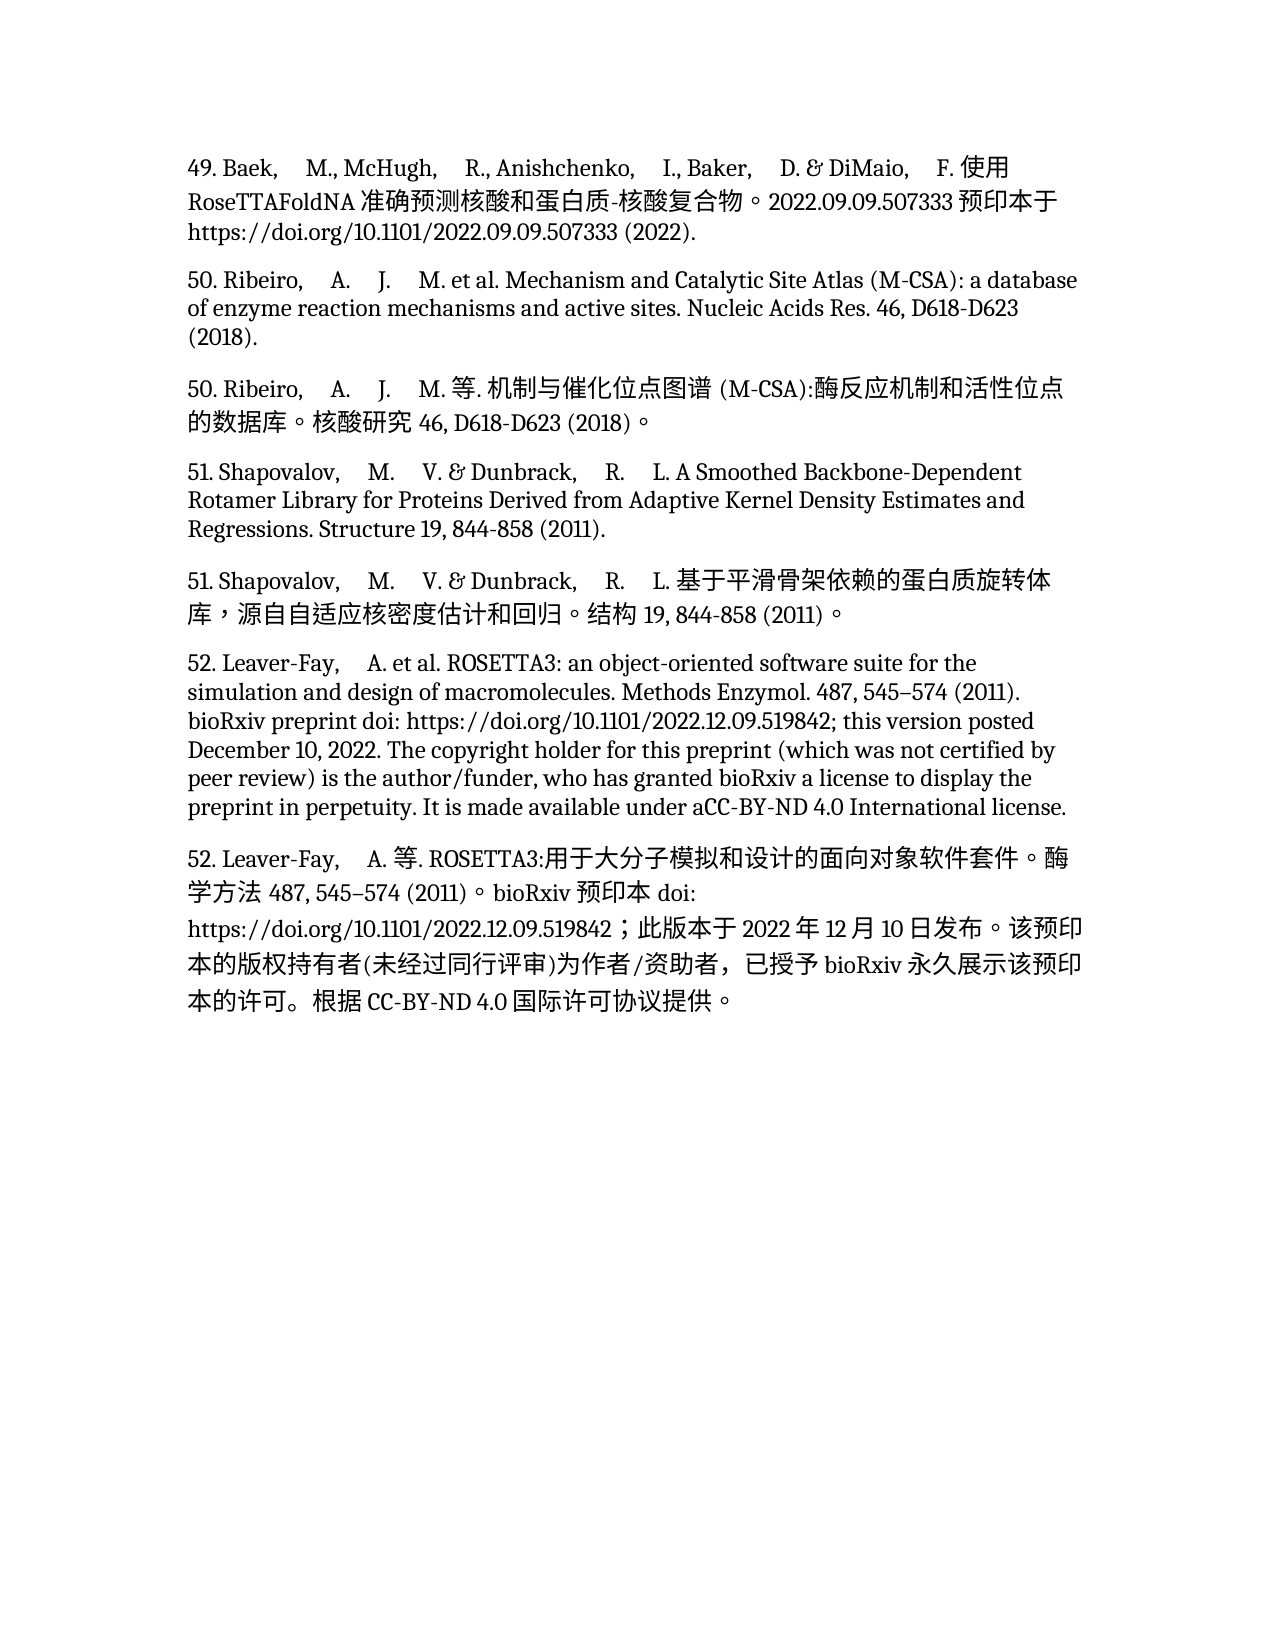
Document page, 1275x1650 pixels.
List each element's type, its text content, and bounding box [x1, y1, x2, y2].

text 51. Shapovalov, M. V. & Dunbrack, R. L. 基于平滑骨架依赖的蛋白质旋转体库，源自自适应核密度估计和回归。结构 19, 844-858 (2011)。 [187, 562, 1087, 631]
text 51. Shapovalov, M. V. & Dunbrack, R. L. A Smoothed Backbone-Dependent Rotamer Library for Proteins Derived from Adaptive Kernel Density Estimates and Regressions. Structure 19, 844-858 (2011). [187, 457, 1087, 544]
text 50. Ribeiro, A. J. M. 等. 机制与催化位点图谱 (M-CSA):酶反应机制和活性位点的数据库。核酸研究 46, D618-D623 (2018)。 [187, 371, 1087, 439]
text 49. Baek, M., McHugh, R., Anishchenko, I., Baker, D. & DiMaio, F. 使用RoseTTAFoldNA准确预测核酸和蛋白质-核酸复合物。2022.09.09.507333 预印本于 https://doi.org/10.1101/2022.09.09.507333 (2022). [187, 150, 1087, 247]
text 52. Leaver-Fay, A. 等. ROSETTA3:用于大分子模拟和设计的面向对象软件套件。酶学方法 487, 545–574 (2011)。bioRxiv 预印本 doi: https://doi.org/10.1101/2022.12.09.519842；此版本于2022年12月10日发布。该预印本的版权持有者(未经过同行评审)为作者/资助者，已授予bioRxiv永久展示该预印本的许可。根据CC-BY-ND 4.0国际许可协议提供。 [187, 841, 1087, 1017]
text 50. Ribeiro, A. J. M. et al. Mechanism and Catalytic Site Atlas (M-CSA): a database of enzyme reaction mechanisms and active sites. Nucleic Acids Res. 46, D618-D623 (2018). [187, 266, 1087, 352]
text 52. Leaver-Fay, A. et al. ROSETTA3: an object-oriented software suite for the simulation and design of macromolecules. Methods Enzymol. 487, 545–574 (2011). bioRxiv preprint doi: https://doi.org/10.1101/2022.12.09.519842; this version posted December 10, 2022. The copyright holder for this preprint (which was not certified by peer review) is the author/funder, who has granted bioRxiv a license to display the preprint in perpetuity. It is made available under aCC-BY-ND 4.0 International license. [187, 649, 1087, 822]
